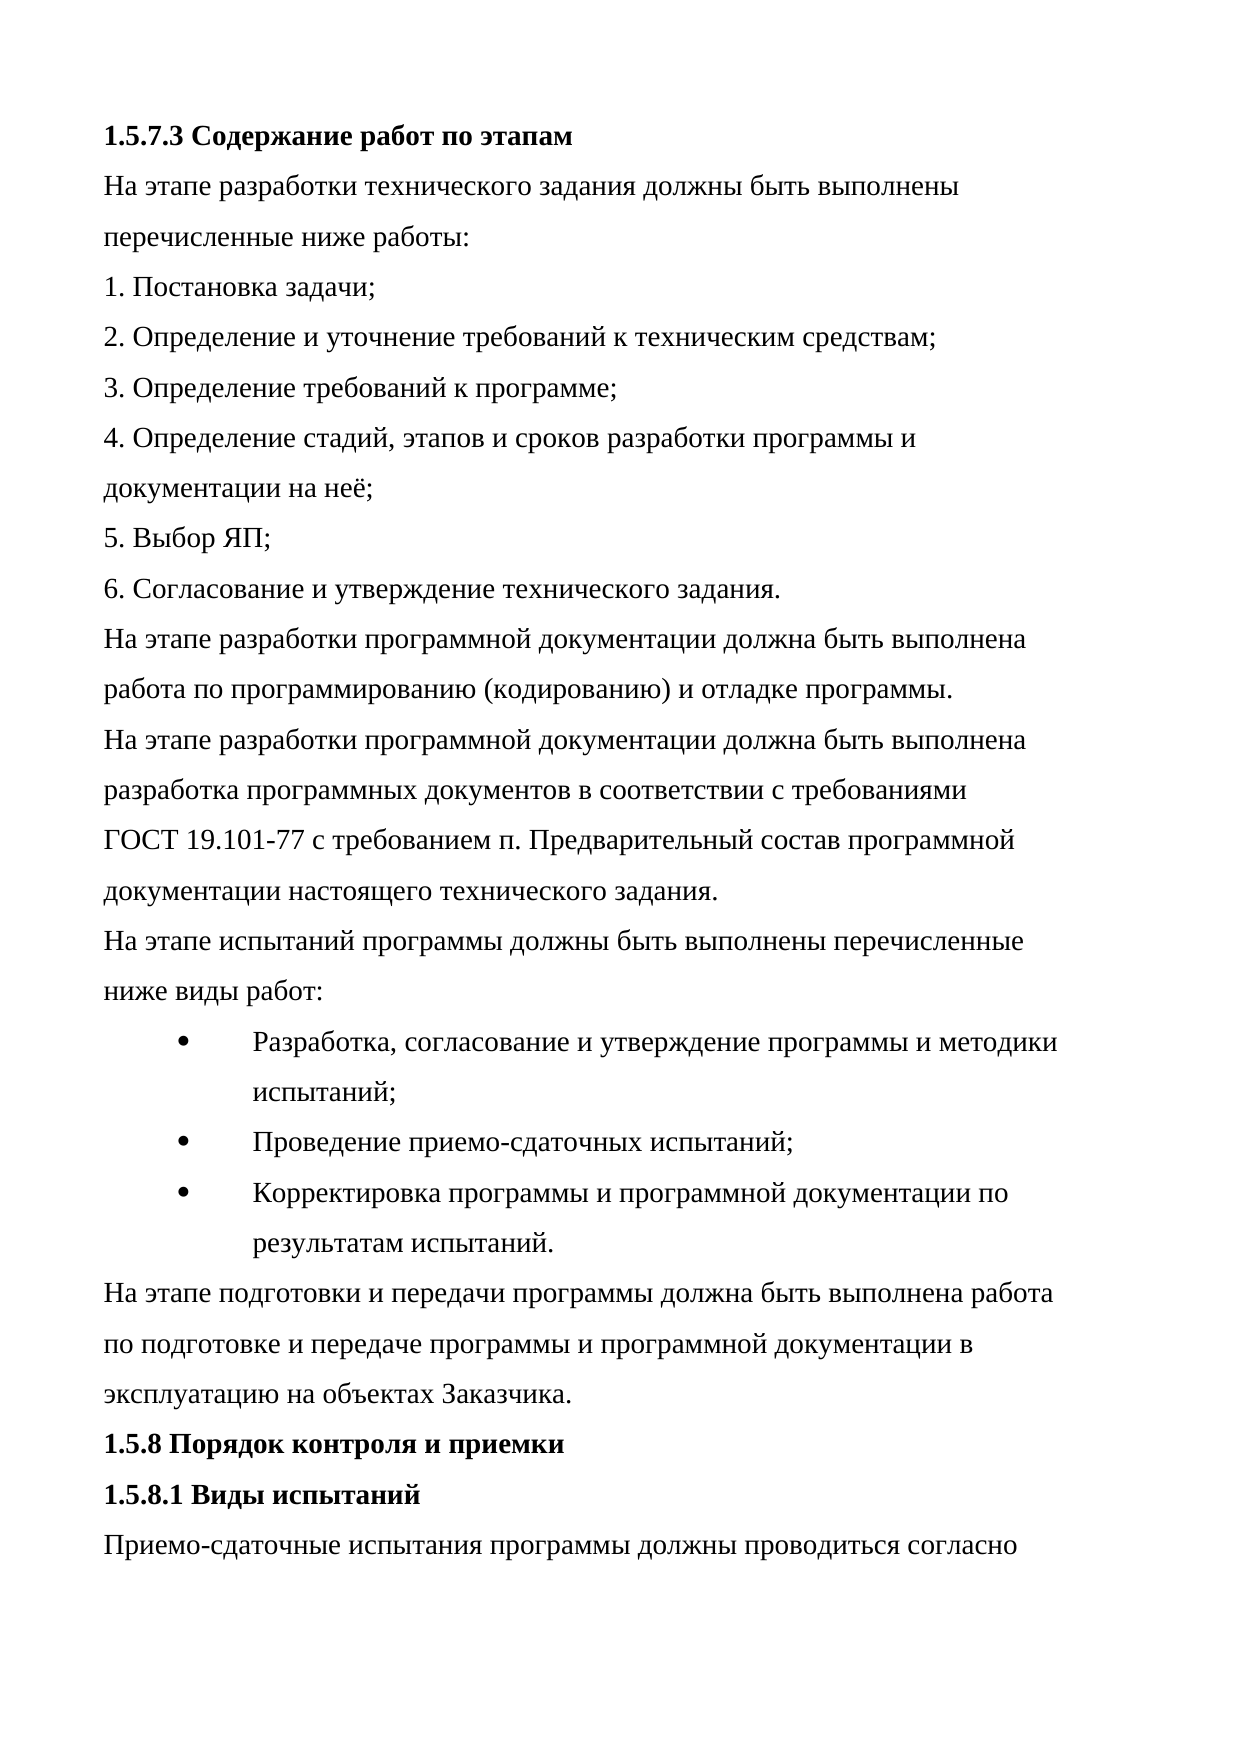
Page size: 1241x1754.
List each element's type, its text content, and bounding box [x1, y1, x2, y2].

list Разработка, согласование и утверждение программы и методики испытаний; [178, 1024, 1152, 1108]
text разработка программных документов в соответствии с требованиями [103, 772, 1152, 806]
text 6. Согласование и утверждение технического задания. [103, 571, 1152, 604]
text 2. Определение и уточнение требований к техническим средствам; [103, 319, 1152, 353]
text На этапе разработки технического задания должны быть выполнены [103, 168, 1152, 202]
text ниже виды работ: [103, 973, 1152, 1007]
text по подготовке и передаче программы и программной документации в [103, 1326, 1152, 1359]
text 1.5.7.3 Содержание работ по этапам [103, 118, 1152, 152]
text документации на неё; [103, 470, 1152, 504]
text На этапе испытаний программы должны быть выполнены перечисленные [103, 923, 1152, 957]
text перечисленные ниже работы: [103, 219, 1152, 252]
text документации настоящего технического задания. [103, 873, 1152, 906]
text На этапе подготовки и передачи программы должна быть выполнена работа [103, 1276, 1152, 1309]
text 1. Постановка задачи; [103, 269, 1152, 303]
text 1.5.8 Порядок контроля и приемки [103, 1427, 1152, 1460]
text работа по программированию (кодированию) и отладке программы. [103, 672, 1152, 705]
text ГОСТ 19.101-77 с требованием п. Предварительный состав программной [103, 822, 1152, 856]
text 5. Выбор ЯП; [103, 521, 1152, 554]
text 1.5.8.1 Виды испытаний [103, 1477, 1152, 1510]
text Приемо-сдаточные испытания программы должны проводиться согласно [103, 1527, 1152, 1561]
text 4. Определение стадий, этапов и сроков разработки программы и [103, 420, 1152, 453]
list Проведение приемо-сдаточных испытаний; [178, 1124, 1152, 1158]
text На этапе разработки программной документации должна быть выполнена [103, 621, 1152, 655]
text эксплуатацию на объектах Заказчика. [103, 1376, 1152, 1410]
list Корректировка программы и программной документации по результатам испытаний. [178, 1175, 1152, 1259]
text 3. Определение требований к программе; [103, 370, 1152, 403]
text На этапе разработки программной документации должна быть выполнена [103, 722, 1152, 755]
